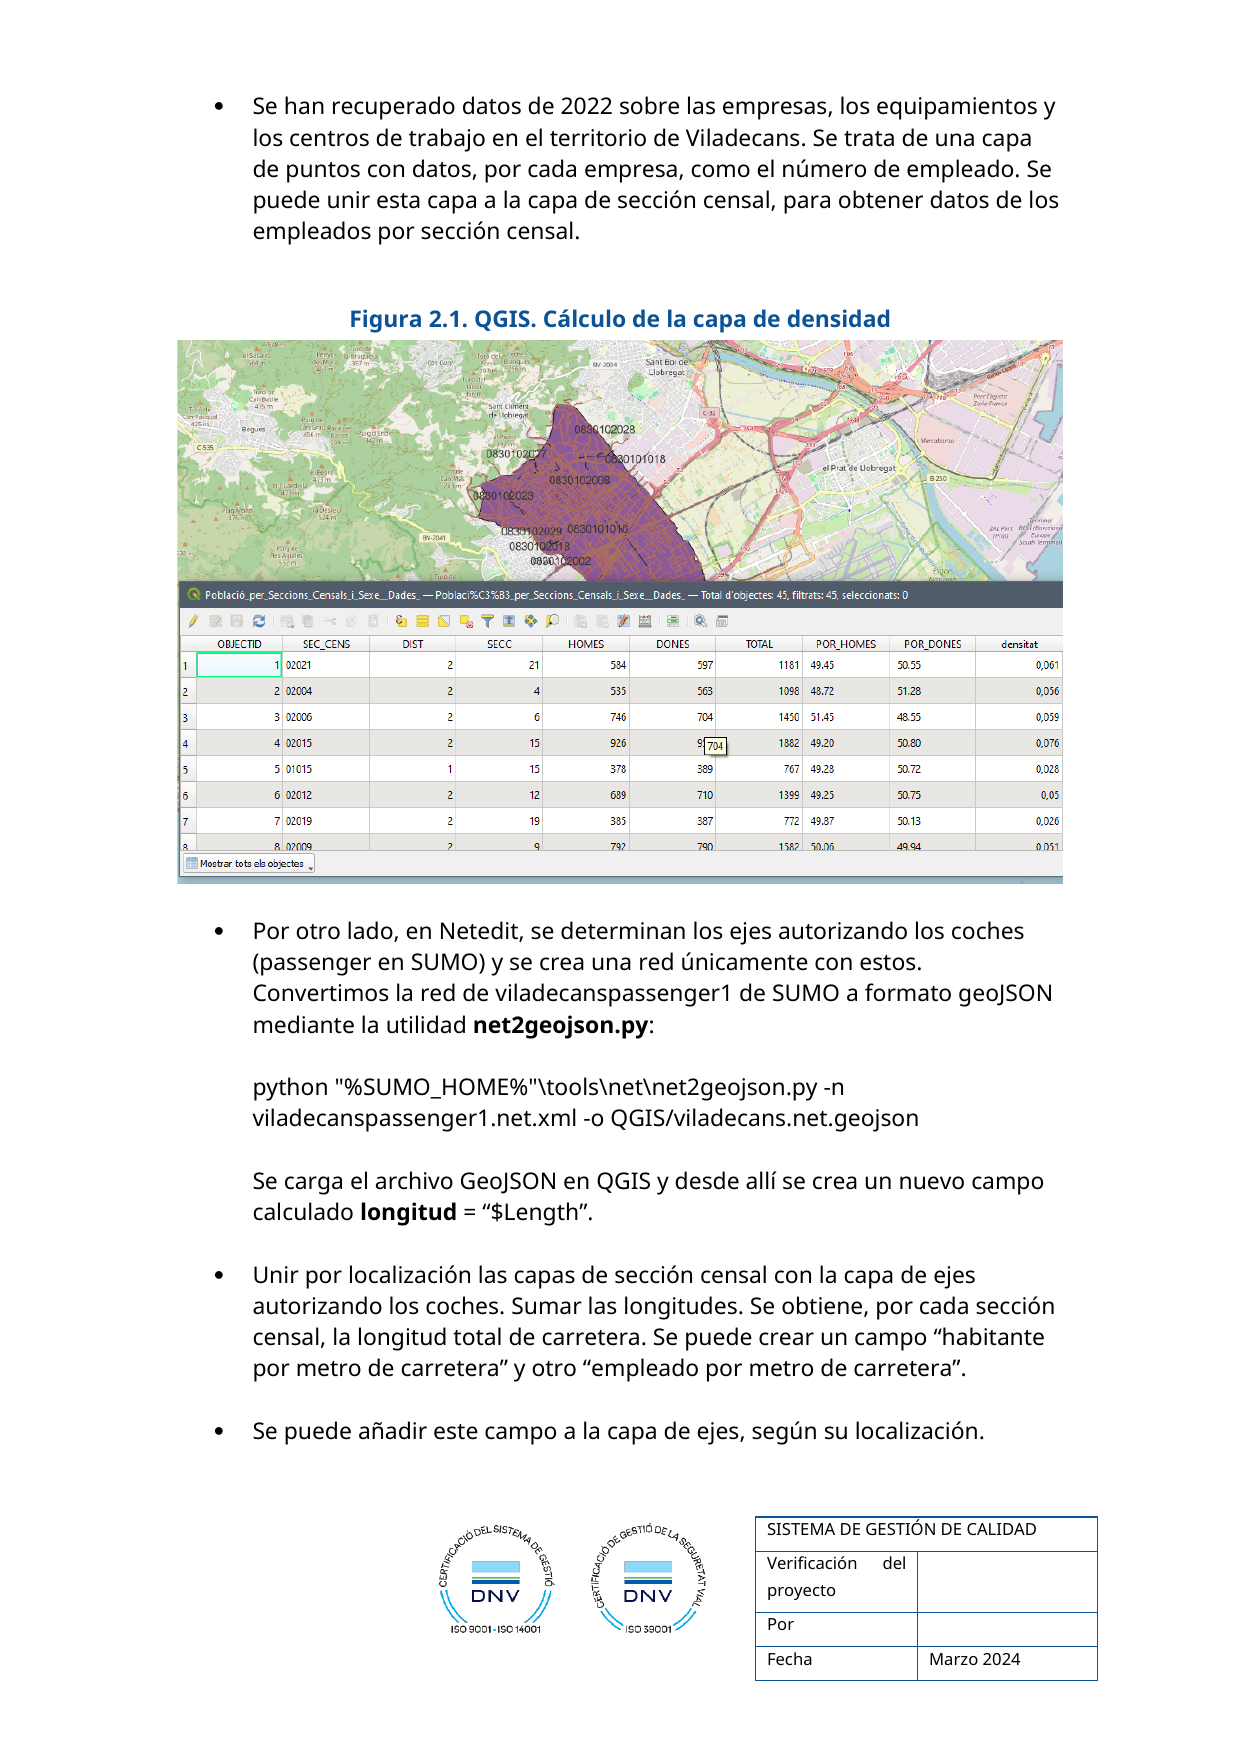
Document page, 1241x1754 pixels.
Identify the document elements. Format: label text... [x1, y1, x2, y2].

list Unir por localización las capas de sección censal con la capa de ejes autorizando los coches. Sumar las longitudes. Se obtiene, por cada sección censal, la longitud total de carretera. Se puede crear un campo “habitante por metro de carretera” y otro “empleado por metro de carretera”. [215, 1258, 1063, 1383]
picture [582, 1516, 714, 1635]
picture [177, 340, 1063, 884]
list python "%SUMO_HOME%"\tools\net\net2geojson.py -n viladecanspassenger1.net.xml -o QGIS/viladecans.net.geojson [252, 1071, 1063, 1133]
list Se carga el archivo GeoJSON en QGIS y desde allí se crea un nuevo campo calculado longitud = “$Length”. [252, 1165, 1063, 1227]
list Por otro lado, en Netedit, se determinan los ejes autorizando los coches (passenger en SUMO) y se crea una red únicamente con estos. Convertimos la red de viladecanspassenger1 de SUMO a formato geoJSON mediante la utilidad net2geojson.py: [215, 915, 1063, 1040]
list Se han recuperado datos de 2022 sobre las empresas, los equipamientos y los centros de trabajo en el territorio de Viladecans. Se trata de una capa de puntos con datos, por cada empresa, como el número de empleado. Se puede unir esta capa a la capa de sección censal, para obtener datos de los empleados por sección censal. [215, 90, 1063, 247]
text Figura 2.1. QGIS. Cálculo de la capa de densidad [177, 303, 1063, 334]
list Se puede añadir este campo a la capa de ejes, según su localización. [215, 1415, 1063, 1446]
picture [430, 1516, 561, 1635]
